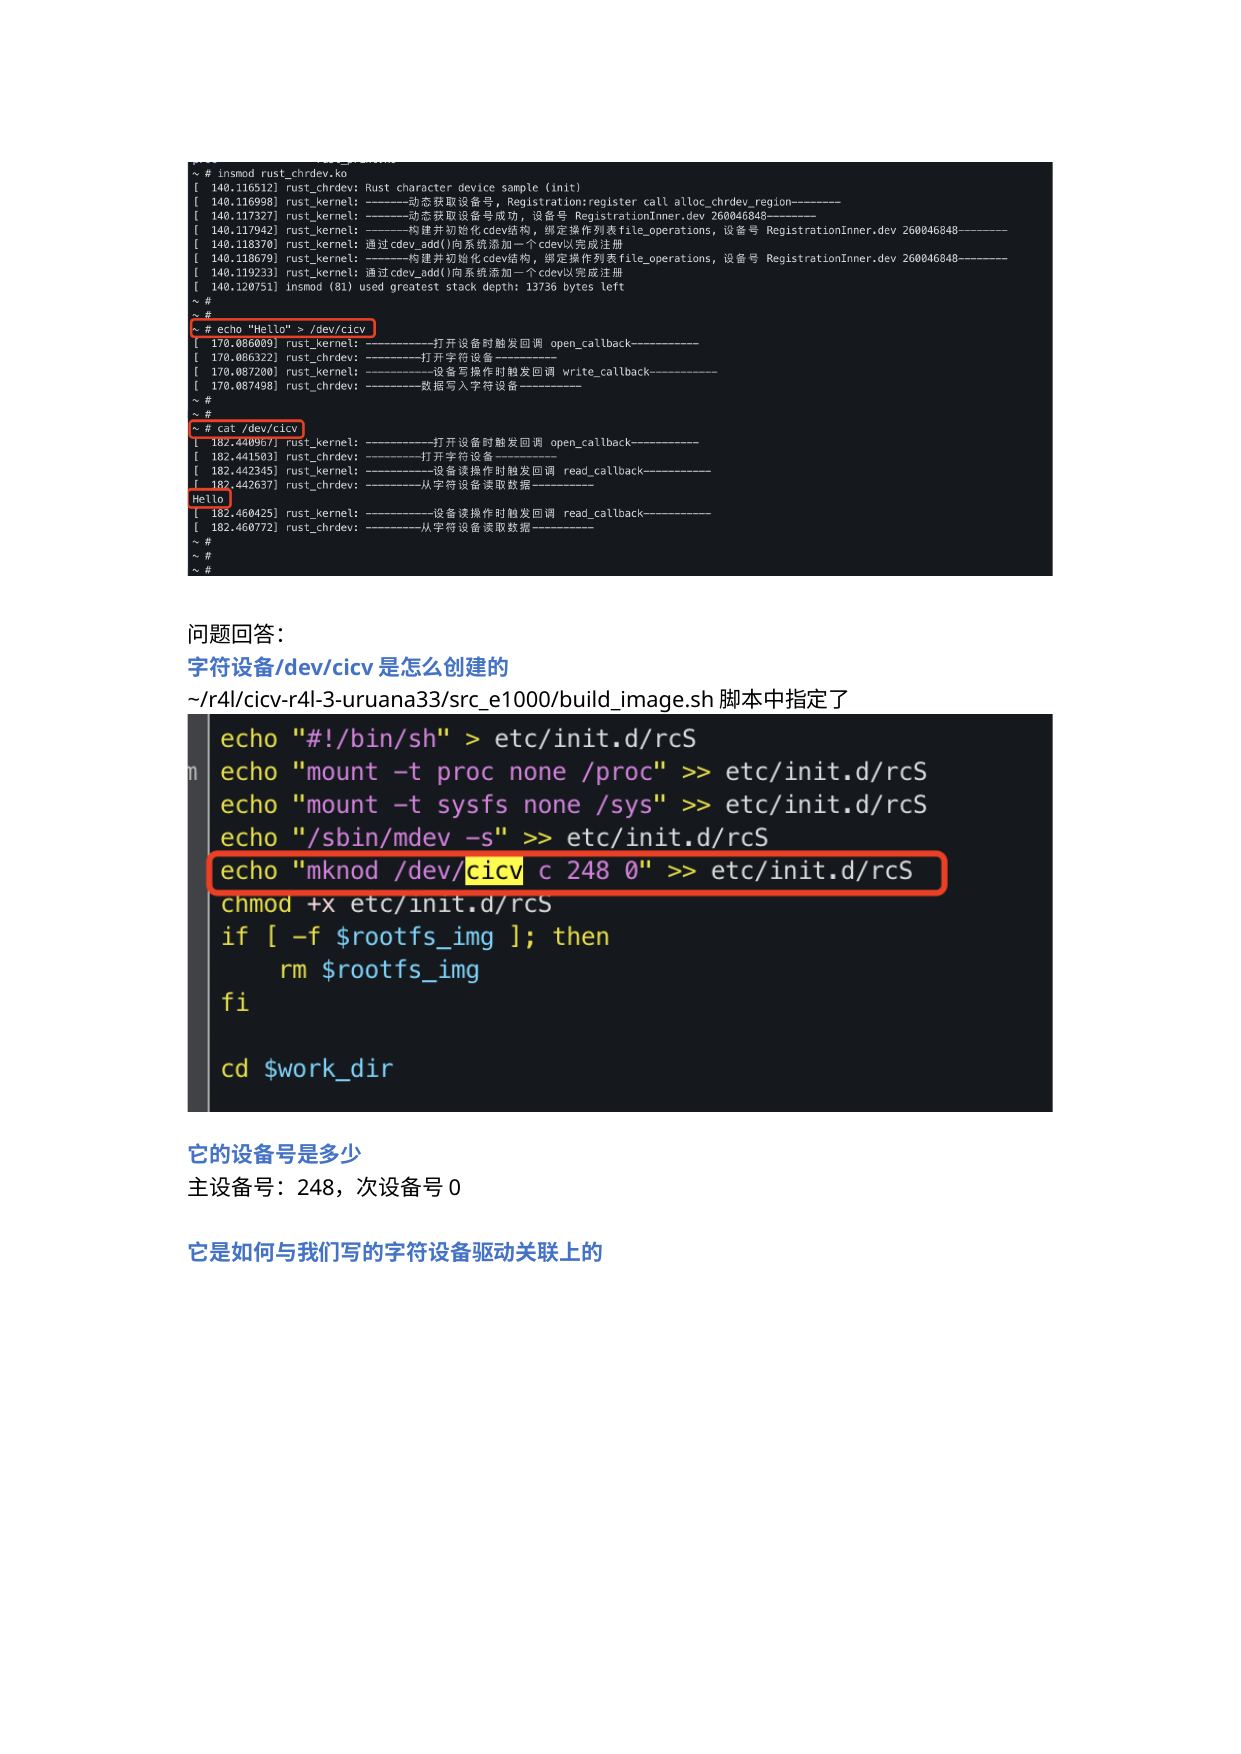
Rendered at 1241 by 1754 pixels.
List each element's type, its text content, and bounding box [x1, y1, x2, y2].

text 它是如何与我们写的字符设备驱动关联上的 [187, 1234, 1053, 1267]
text 主设备号：248，次设备号0 [187, 1169, 1053, 1202]
picture [187, 714, 1053, 1112]
picture [187, 162, 1053, 576]
text 问题回答： [187, 617, 1053, 649]
text ~/r4l/cicv-r4l-3-uruana33/src_e1000/build_image.sh脚本中指定了 [187, 682, 1053, 714]
text 字符设备/dev/cicv是怎么创建的 [187, 649, 1053, 682]
text 它的设备号是多少 [187, 1137, 1053, 1169]
